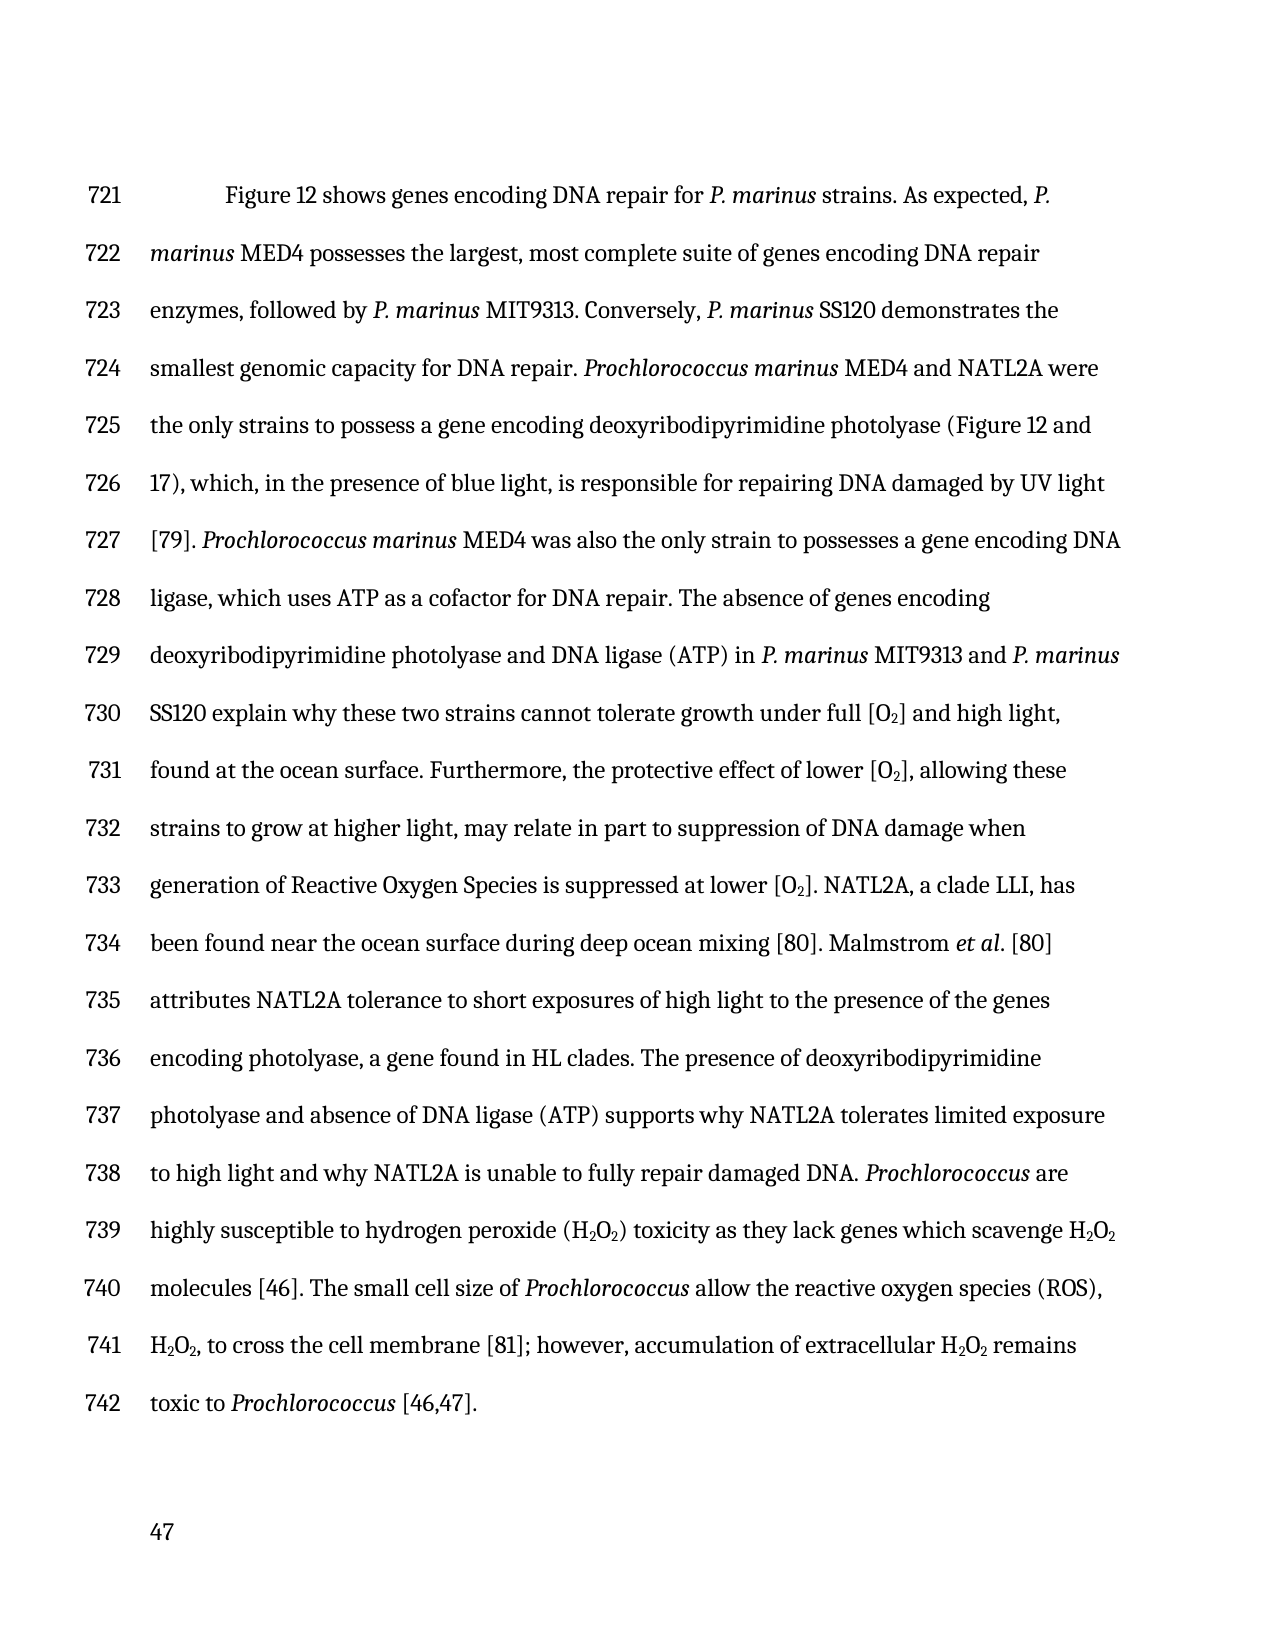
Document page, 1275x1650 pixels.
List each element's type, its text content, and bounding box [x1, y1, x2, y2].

text Figure 12 shows genes encoding DNA repair for P. marinus strains. As expected, P. marinus MED4 possesses the largest, most complete suite of genes encoding DNA repair enzymes, followed by P. marinus MIT9313. Conversely, P. marinus SS120 demonstrates the smallest genomic capacity for DNA repair. Prochlorococcus marinus MED4 and NATL2A were the only strains to possess a gene encoding deoxyribodipyrimidine photolyase (Figure 12 and 17), which, in the presence of blue light, is responsible for repairing DNA damaged by UV light [79]. Prochlorococcus marinus MED4 was also the only strain to possesses a gene encoding DNA ligase, which uses ATP as a cofactor for DNA repair. The absence of genes encoding deoxyribodipyrimidine photolyase and DNA ligase (ATP) in P. marinus MIT9313 and P. marinus SS120 explain why these two strains cannot tolerate growth under full [O2] and high light, found at the ocean surface. Furthermore, the protective effect of lower [O2], allowing these strains to grow at higher light, may relate in part to suppression of DNA damage when generation of Reactive Oxygen Species is suppressed at lower [O2]. NATL2A, a clade LLI, has been found near the ocean surface during deep ocean mixing [80]. Malmstrom et al. [80] attributes NATL2A tolerance to short exposures of high light to the presence of the genes encoding photolyase, a gene found in HL clades. The presence of deoxyribodipyrimidine photolyase and absence of DNA ligase (ATP) supports why NATL2A tolerates limited exposure to high light and why NATL2A is unable to fully repair damaged DNA. Prochlorococcus are highly susceptible to hydrogen peroxide (H2O2) toxicity as they lack genes which scavenge H2O2 molecules [46]. The small cell size of Prochlorococcus allow the reactive oxygen species (ROS), H2O2, to cross the cell membrane [81]; however, accumulation of extracellular H2O2 remains toxic to Prochlorococcus [46,47]. [150, 181, 1125, 1417]
